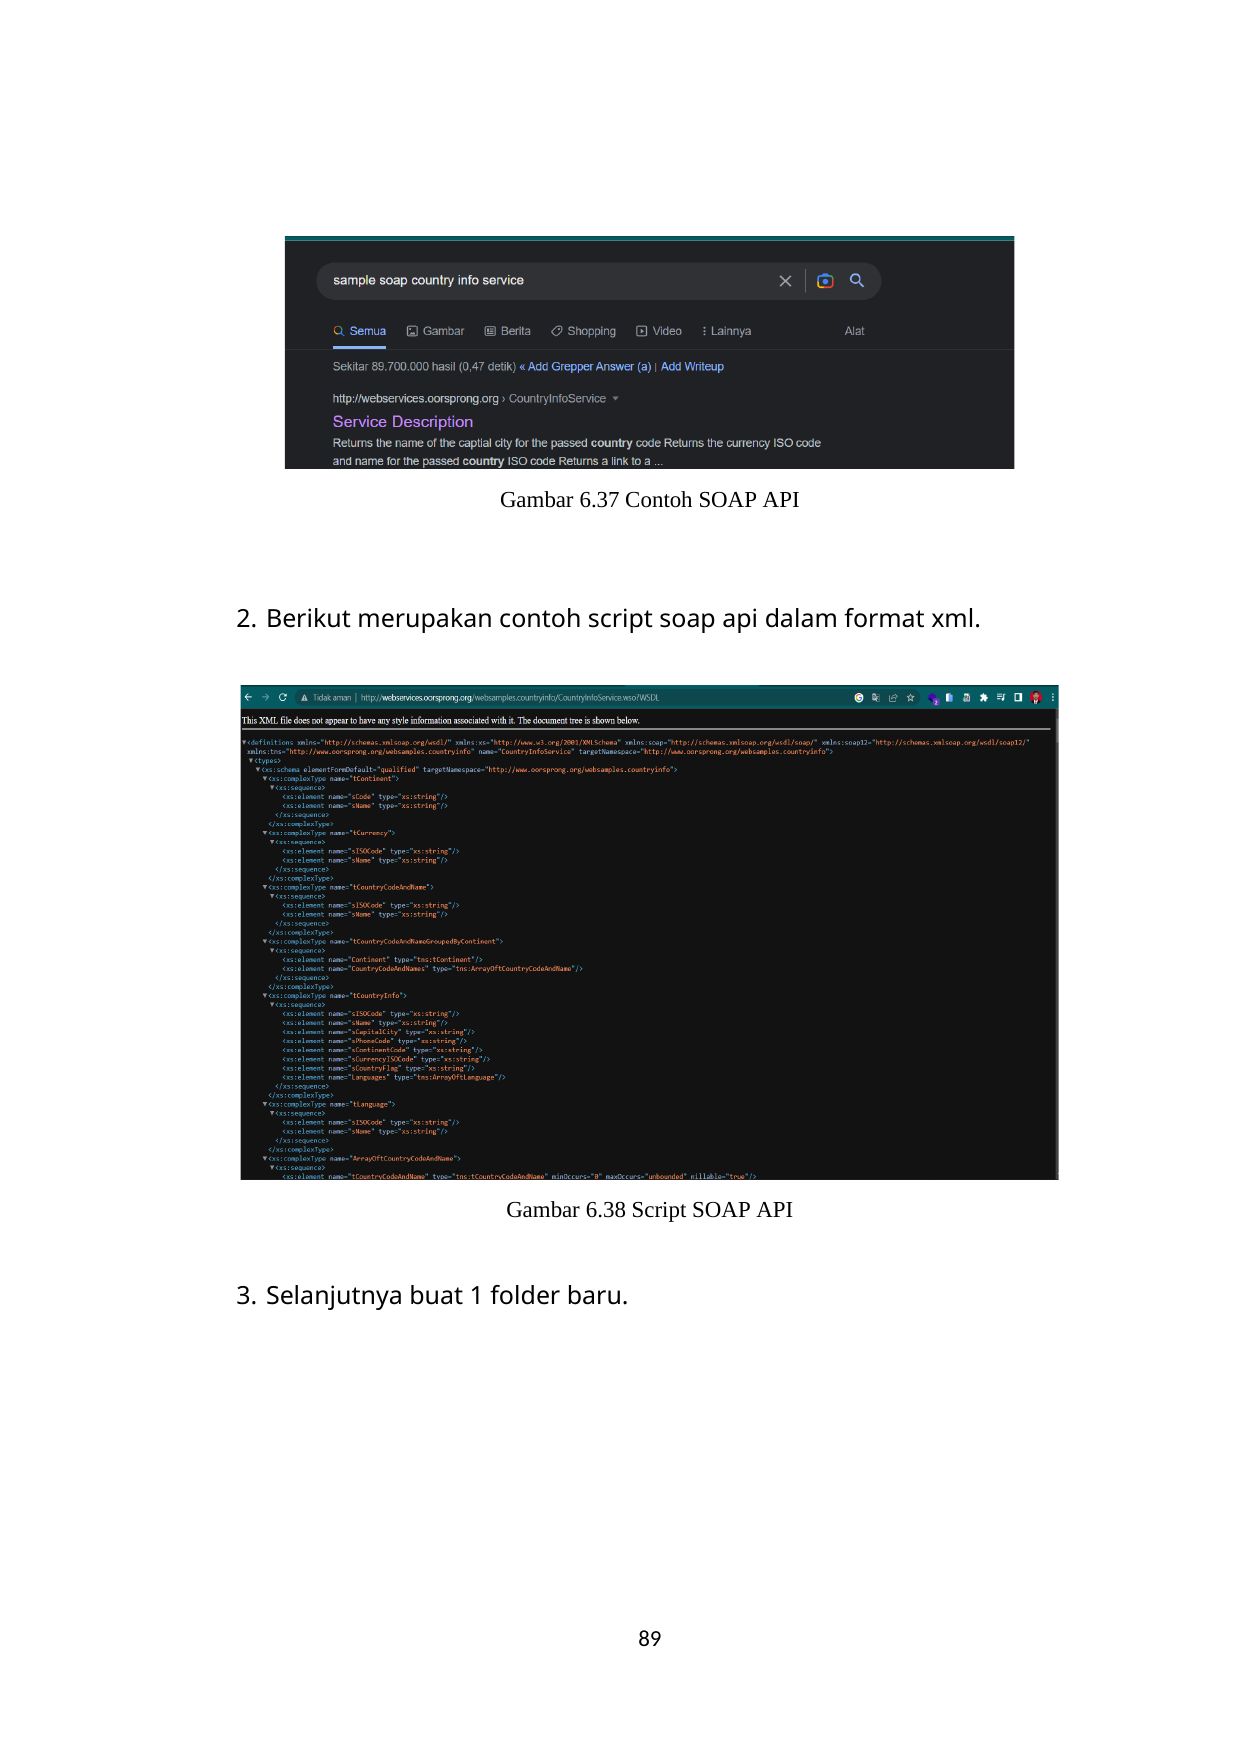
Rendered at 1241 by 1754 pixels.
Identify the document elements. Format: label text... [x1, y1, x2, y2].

picture [284, 236, 1015, 469]
text Gambar . Script SOAP API [236, 1196, 1063, 1223]
text Gambar . Contoh SOAP API [236, 486, 1063, 512]
list Selanjutnya buat 1 folder baru. [236, 1277, 1063, 1312]
list Berikut merupakan contoh script soap api dalam format xml. [236, 601, 1063, 635]
picture [240, 685, 1059, 1180]
